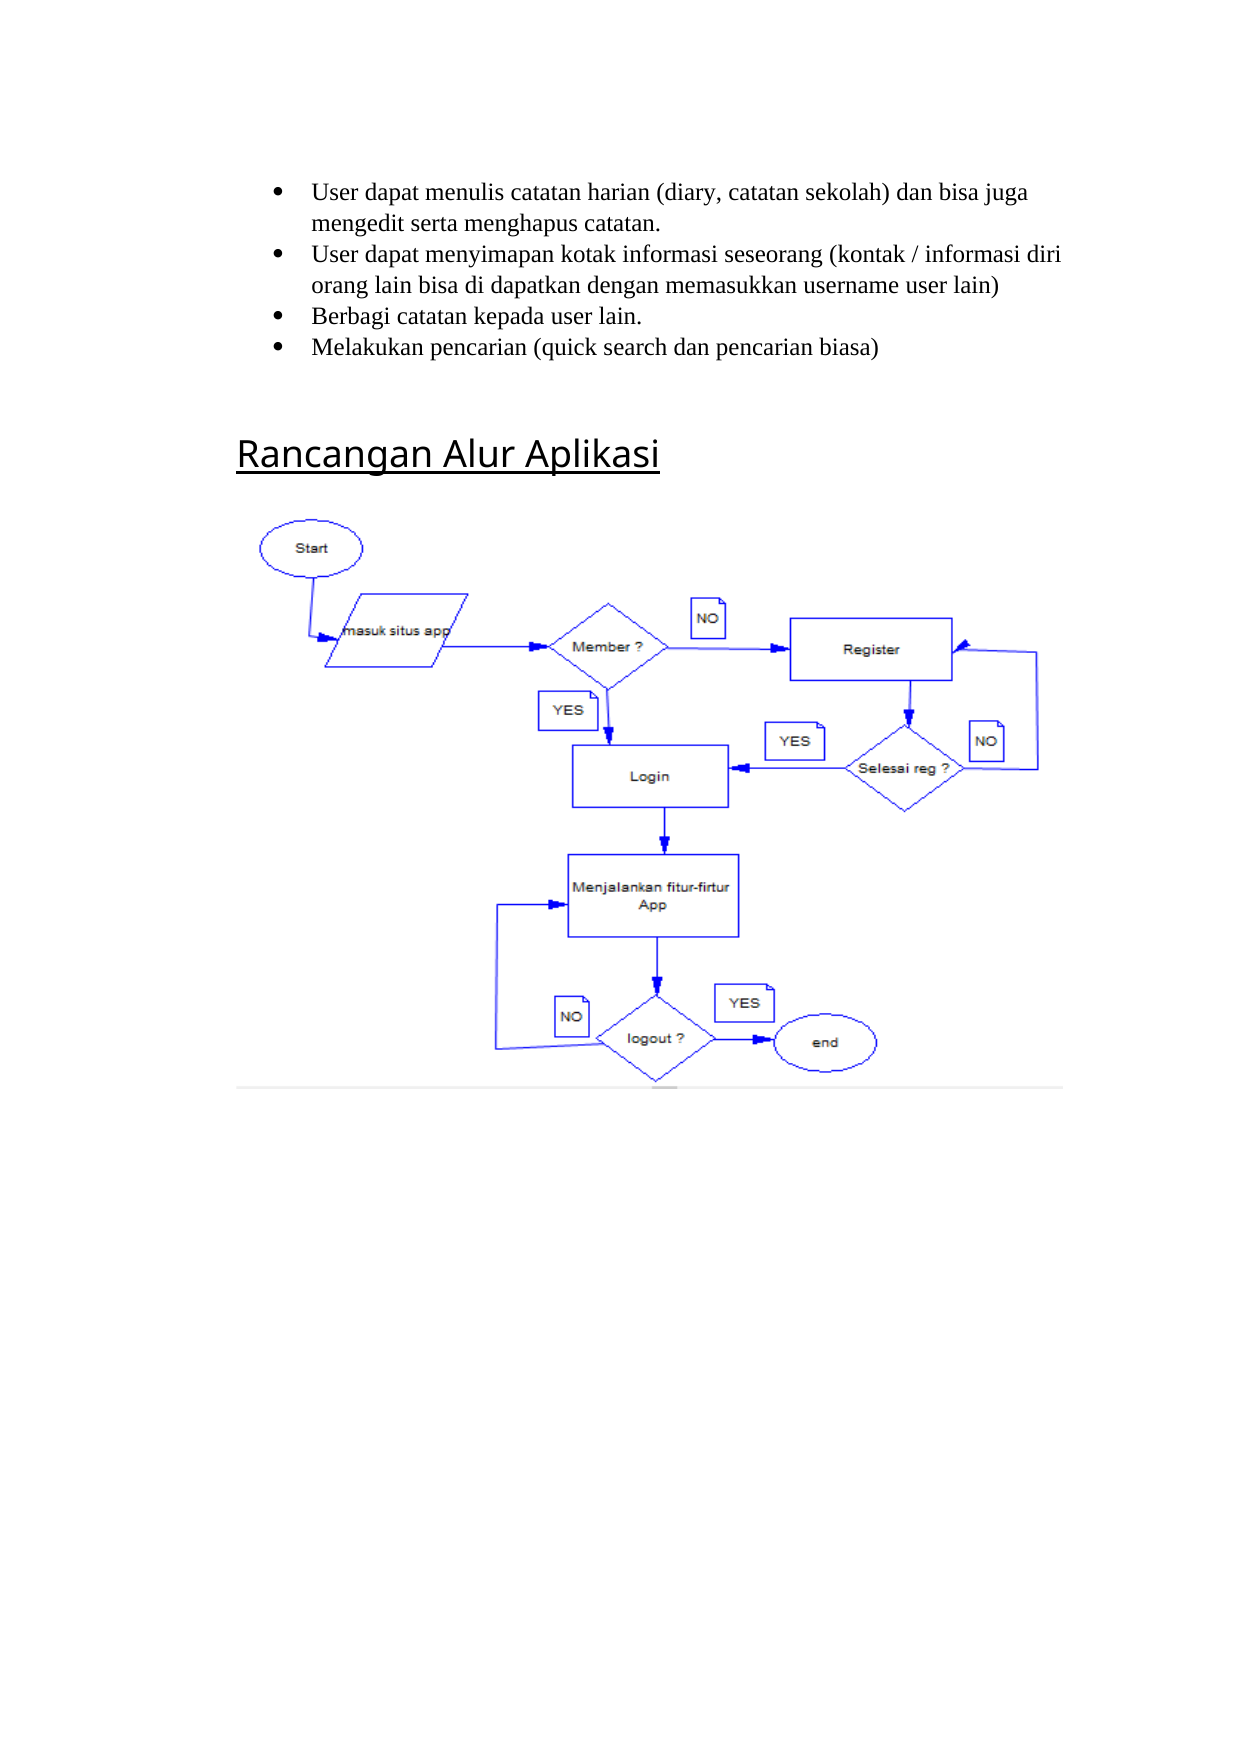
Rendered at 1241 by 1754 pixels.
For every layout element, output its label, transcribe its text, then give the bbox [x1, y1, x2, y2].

list Berbagi catatan kepada user lain. [274, 301, 1063, 330]
text Rancangan Alur Aplikasi [236, 428, 1063, 479]
list User dapat menulis catatan harian (diary, catatan sekolah) dan bisa juga mengedit serta menghapus catatan. [274, 177, 1063, 237]
list Melakukan pencarian (quick search dan pencarian biasa) [274, 332, 1063, 361]
picture [236, 499, 1063, 1089]
list User dapat menyimapan kotak informasi seseorang (kontak / informasi diri orang lain bisa di dapatkan dengan memasukkan username user lain) [274, 239, 1063, 299]
